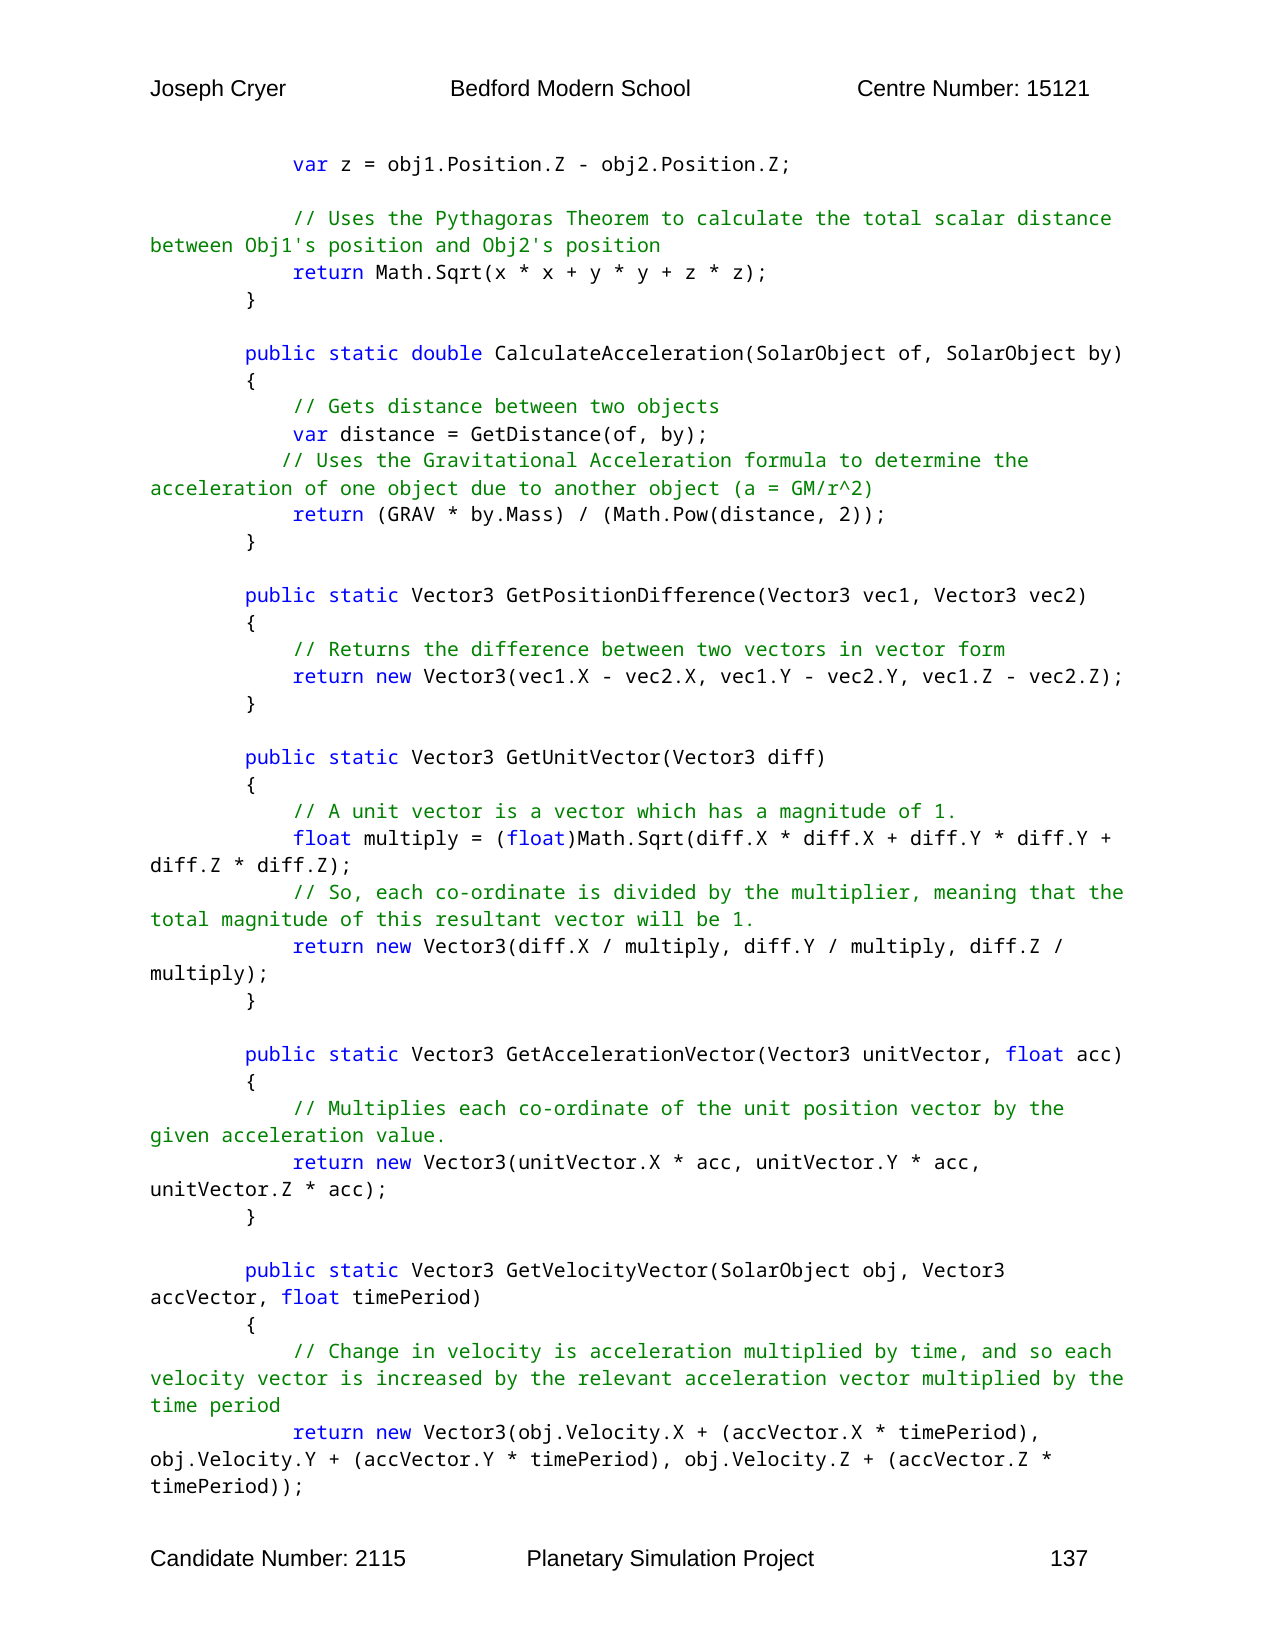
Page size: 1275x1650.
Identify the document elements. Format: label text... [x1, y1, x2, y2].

text } [150, 528, 1125, 555]
text return Math.Sqrt(x * x + y * y + z * z); [150, 258, 1125, 285]
text } [150, 689, 1125, 717]
text public static double CalculateAcceleration(SolarObject of, SolarObject by) [150, 339, 1125, 366]
text } [150, 986, 1125, 1013]
text public static Vector3 GetUnitVector(Vector3 diff) [150, 743, 1125, 771]
text { [150, 366, 1125, 393]
text public static Vector3 GetVelocityVector(SolarObject obj, Vector3 accVector, float timePeriod) [150, 1256, 1125, 1310]
text float multiply = (float)Math.Sqrt(diff.X * diff.X + diff.Y * diff.Y + diff.Z * diff.Z); [150, 824, 1125, 878]
text return new Vector3(diff.X / multiply, diff.Y / multiply, diff.Z / multiply); [150, 932, 1125, 986]
text // A unit vector is a vector which has a magnitude of 1. [150, 797, 1125, 824]
text { [150, 771, 1125, 797]
text return new Vector3(vec1.X - vec2.X, vec1.Y - vec2.Y, vec1.Z - vec2.Z); [150, 663, 1125, 689]
text public static Vector3 GetAccelerationVector(Vector3 unitVector, float acc) [150, 1040, 1125, 1067]
text return new Vector3(obj.Velocity.X + (accVector.X * timePeriod), obj.Velocity.Y + (accVector.Y * timePeriod), obj.Velocity.Z + (accVector.Z * timePeriod)); [150, 1418, 1125, 1499]
text } [150, 1202, 1125, 1229]
text // Multiplies each co-ordinate of the unit position vector by the given acceleration value. [150, 1094, 1125, 1148]
text { [150, 1067, 1125, 1094]
text // Change in velocity is acceleration multiplied by time, and so each velocity vector is increased by the relevant acceleration vector multiplied by the time period [150, 1337, 1125, 1418]
text // Returns the difference between two vectors in vector form [150, 636, 1125, 663]
text // Uses the Gravitational Acceleration formula to determine the acceleration of one object due to another object (a = GM/r^2) [150, 447, 1125, 501]
text } [150, 285, 1125, 312]
text return (GRAV * by.Mass) / (Math.Pow(distance, 2)); [150, 501, 1125, 528]
text // Gets distance between two objects [150, 393, 1125, 420]
text public static Vector3 GetPositionDifference(Vector3 vec1, Vector3 vec2) [150, 582, 1125, 609]
text var z = obj1.Position.Z - obj2.Position.Z; [150, 150, 1125, 177]
text return new Vector3(unitVector.X * acc, unitVector.Y * acc, unitVector.Z * acc); [150, 1148, 1125, 1202]
text { [150, 1310, 1125, 1337]
text // Uses the Pythagoras Theorem to calculate the total scalar distance between Obj1's position and Obj2's position [150, 204, 1125, 258]
text // So, each co-ordinate is divided by the multiplier, meaning that the total magnitude of this resultant vector will be 1. [150, 878, 1125, 932]
text var distance = GetDistance(of, by); [150, 420, 1125, 447]
text { [150, 609, 1125, 636]
